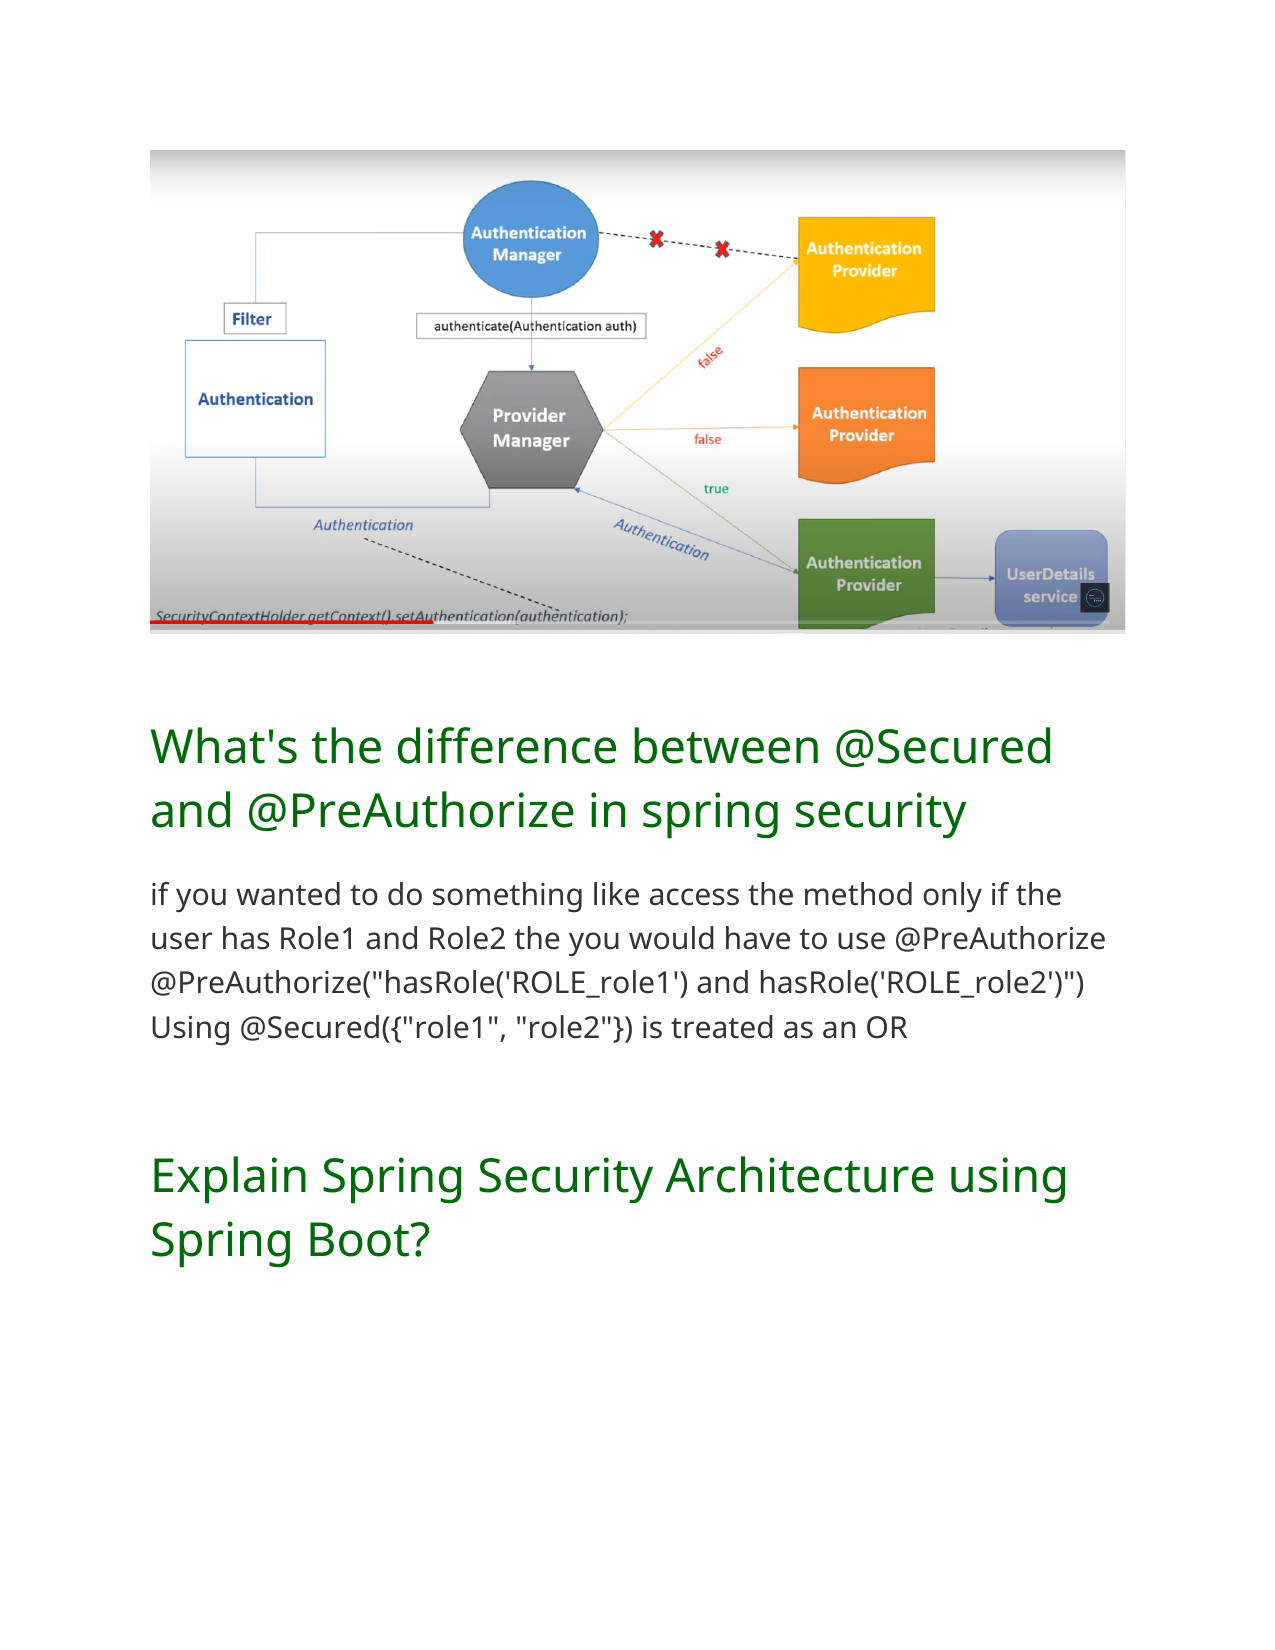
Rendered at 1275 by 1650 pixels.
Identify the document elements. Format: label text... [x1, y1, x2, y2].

text What's the difference between @Secured and @PreAuthorize in spring security [150, 714, 1125, 841]
text if you wanted to do something like access the method only if the user has Role1 and Role2 the you would have to use @PreAuthorize @PreAuthorize("hasRole('ROLE_role1') and hasRole('ROLE_role2')") Using @Secured({"role1", "role2"}) is treated as an OR [150, 873, 1125, 1047]
picture [150, 150, 1125, 634]
subtitle Explain Spring Security Architecture using Spring Boot? [150, 1142, 1125, 1270]
